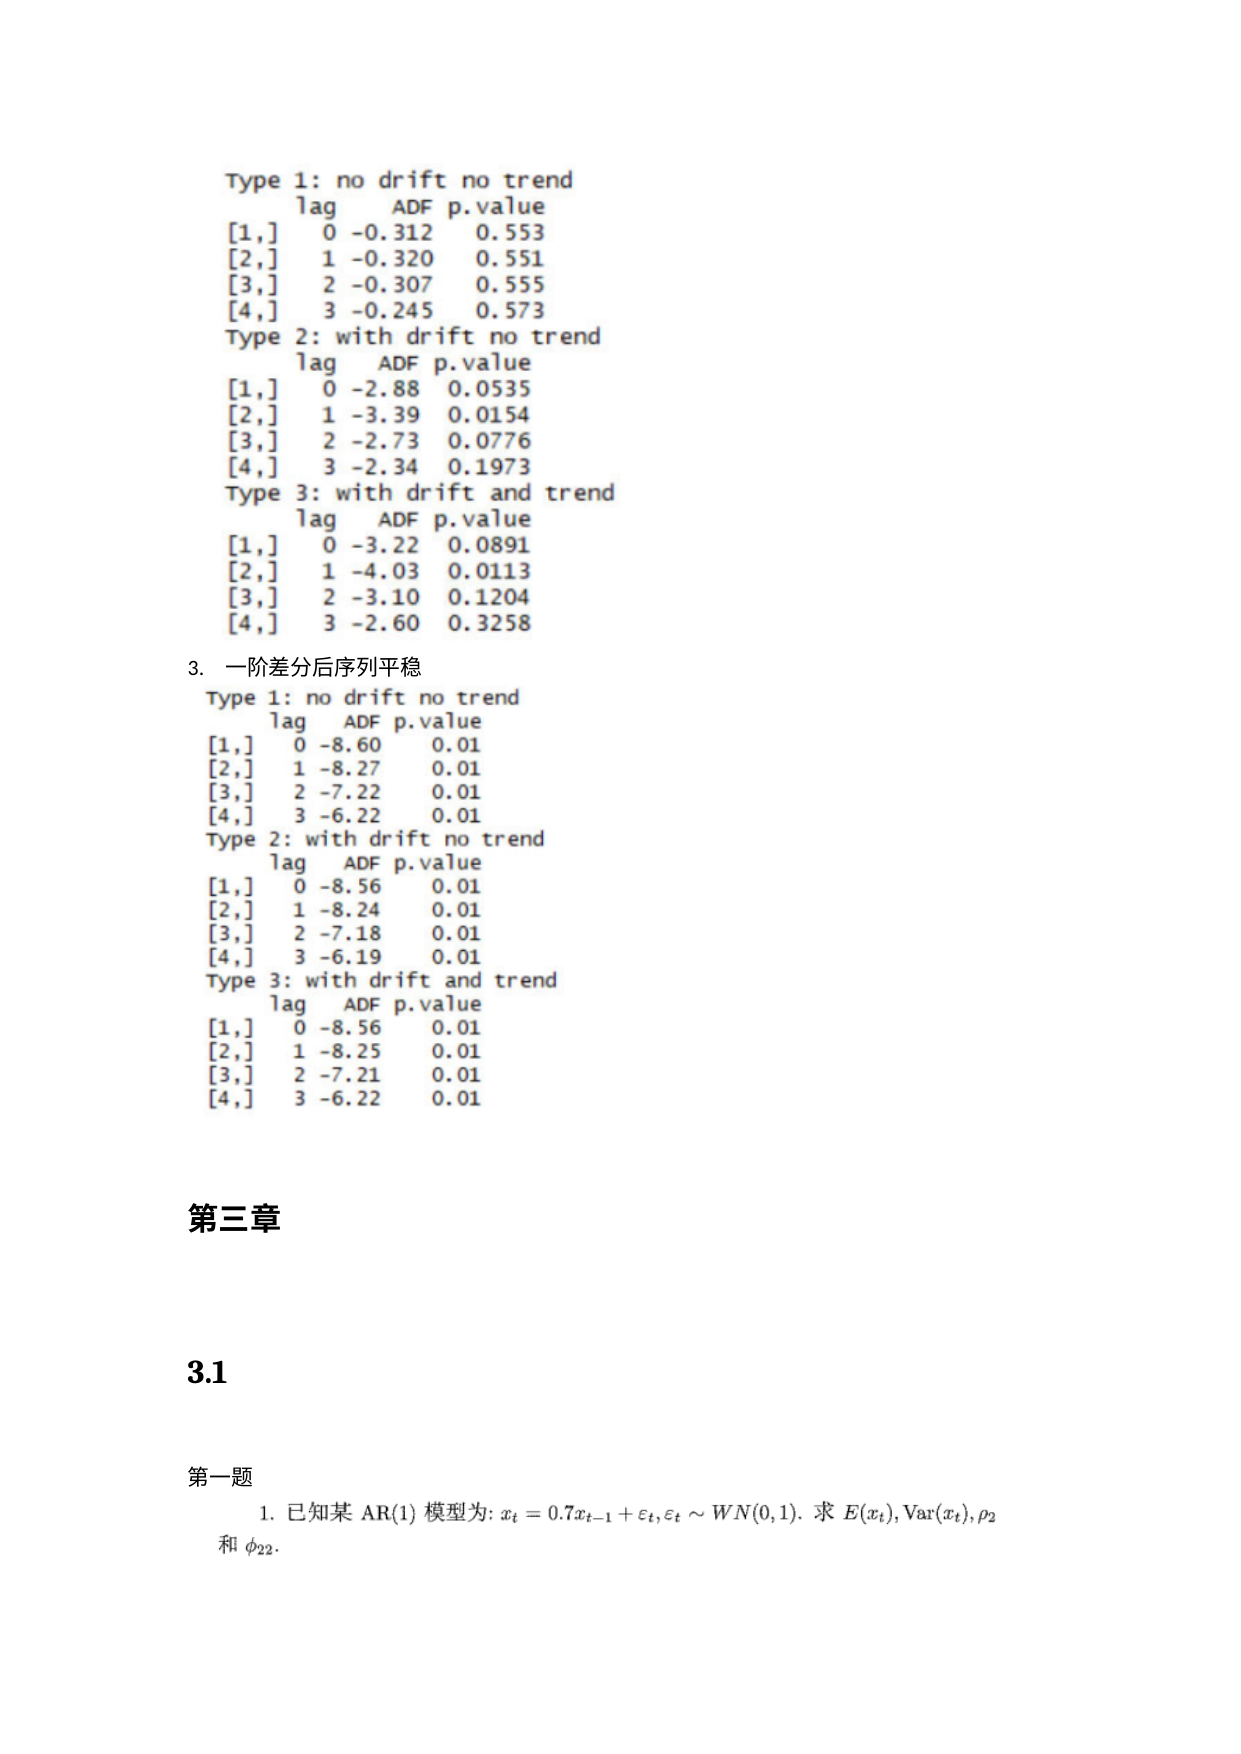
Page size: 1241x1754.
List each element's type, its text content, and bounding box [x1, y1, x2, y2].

text 第一题 [187, 1460, 1053, 1492]
picture [187, 682, 573, 1127]
list 一阶差分后序列平稳 [187, 649, 1053, 682]
subtitle 第三章 [187, 1184, 1053, 1249]
subtitle 3.1 [187, 1340, 1053, 1405]
picture [187, 1492, 1053, 1560]
picture [187, 162, 655, 645]
